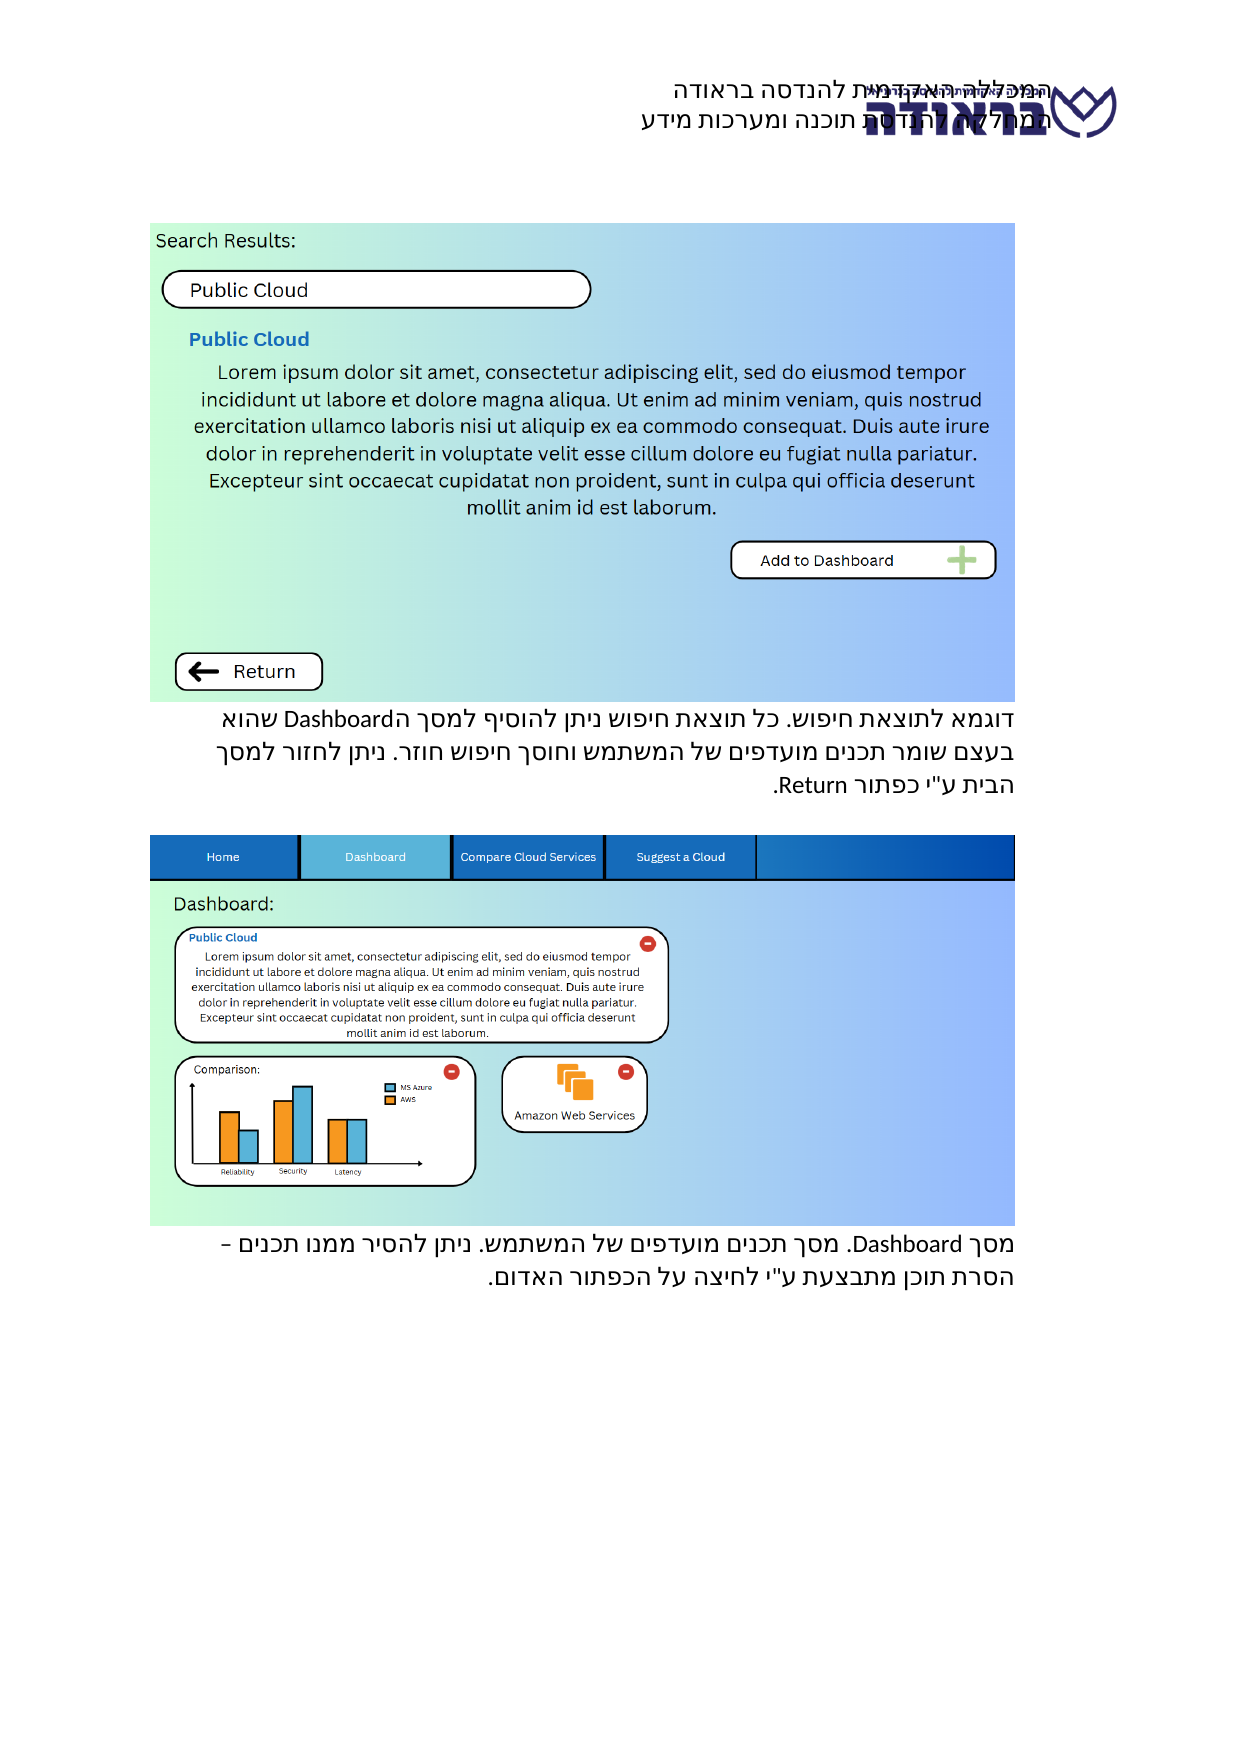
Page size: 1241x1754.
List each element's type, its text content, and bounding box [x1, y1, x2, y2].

picture [150, 835, 1015, 1226]
picture [858, 79, 1123, 143]
list מסך Dashboard. מסך תכנים מועדפים של המשתמש. ניתן להסיר ממנו תכנים – הסרת תוכן מתבצעת ע"י לחיצה על הכפתור האדום. [187, 1228, 1015, 1292]
picture [150, 223, 1015, 702]
list דוגמא לתוצאת חיפוש. כל תוצאת חיפוש ניתן להוסיף למסך הDashboard שהוא בעצם שומר תכנים מועדפים של המשתמש וחוסך חיפוש חוזר. ניתן לחזור למסך הבית ע"י כפתור Return. [187, 703, 1015, 800]
